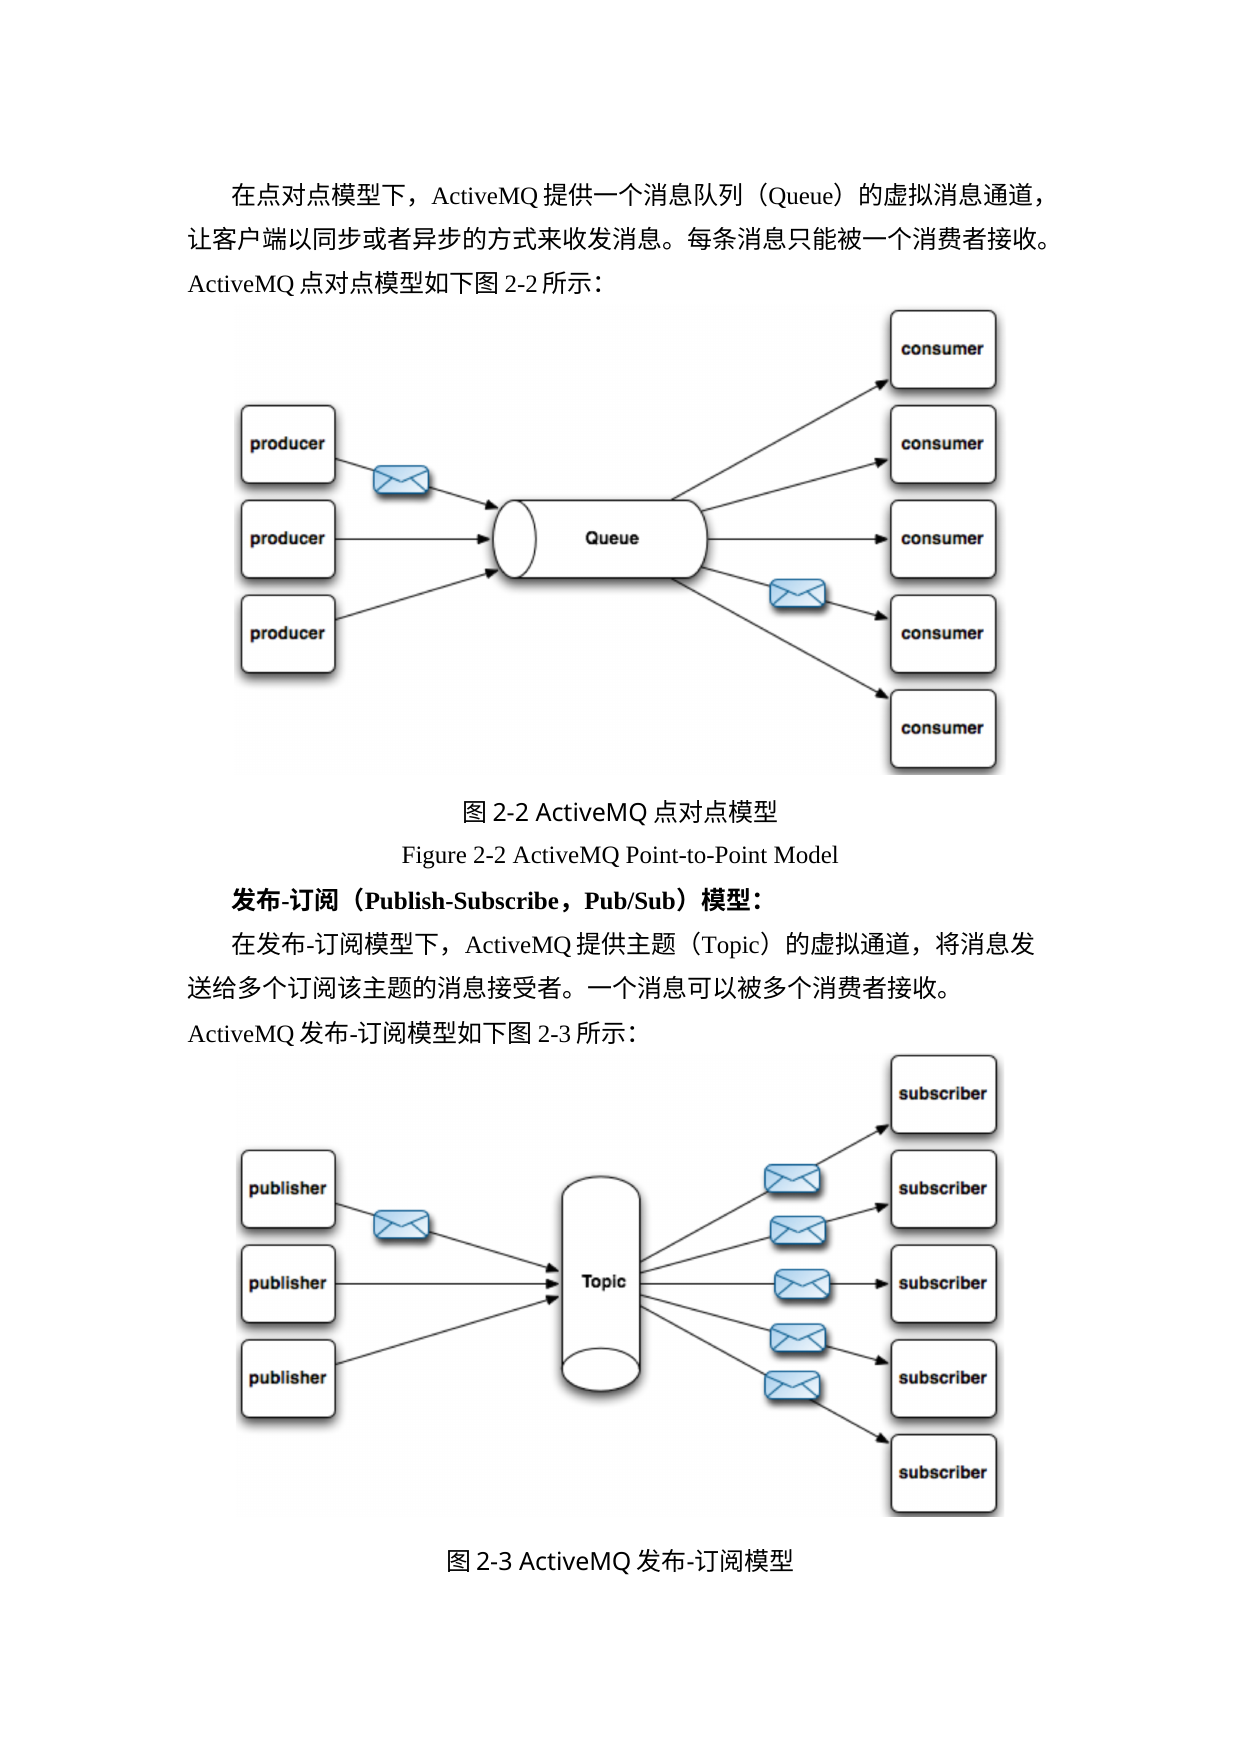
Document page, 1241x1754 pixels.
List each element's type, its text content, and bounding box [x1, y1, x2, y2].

picture [234, 304, 1007, 775]
text 发布-订阅（Publish-Subscribe，Pub/Sub）模型： [187, 877, 1053, 921]
text 在点对点模型下，ActiveMQ提供一个消息队列（Queue）的虚拟消息通道，让客户端以同步或者异步的方式来收发消息。每条消息只能被一个消费者接收。ActiveMQ点对点模型如下图2-2所示： [187, 172, 1053, 304]
text 图2-2 ActiveMQ点对点模型 [187, 789, 1053, 833]
text 在发布-订阅模型下，ActiveMQ提供主题（Topic）的虚拟通道，将消息发送给多个订阅该主题的消息接受者。一个消息可以被多个消费者接收。ActiveMQ发布-订阅模型如下图2-3所示： [187, 921, 1053, 1053]
picture [235, 1053, 1005, 1517]
text 图2-3 ActiveMQ发布-订阅模型 [187, 1538, 1053, 1582]
text Figure 2-2 ActiveMQ Point-to-Point Model [187, 833, 1053, 877]
